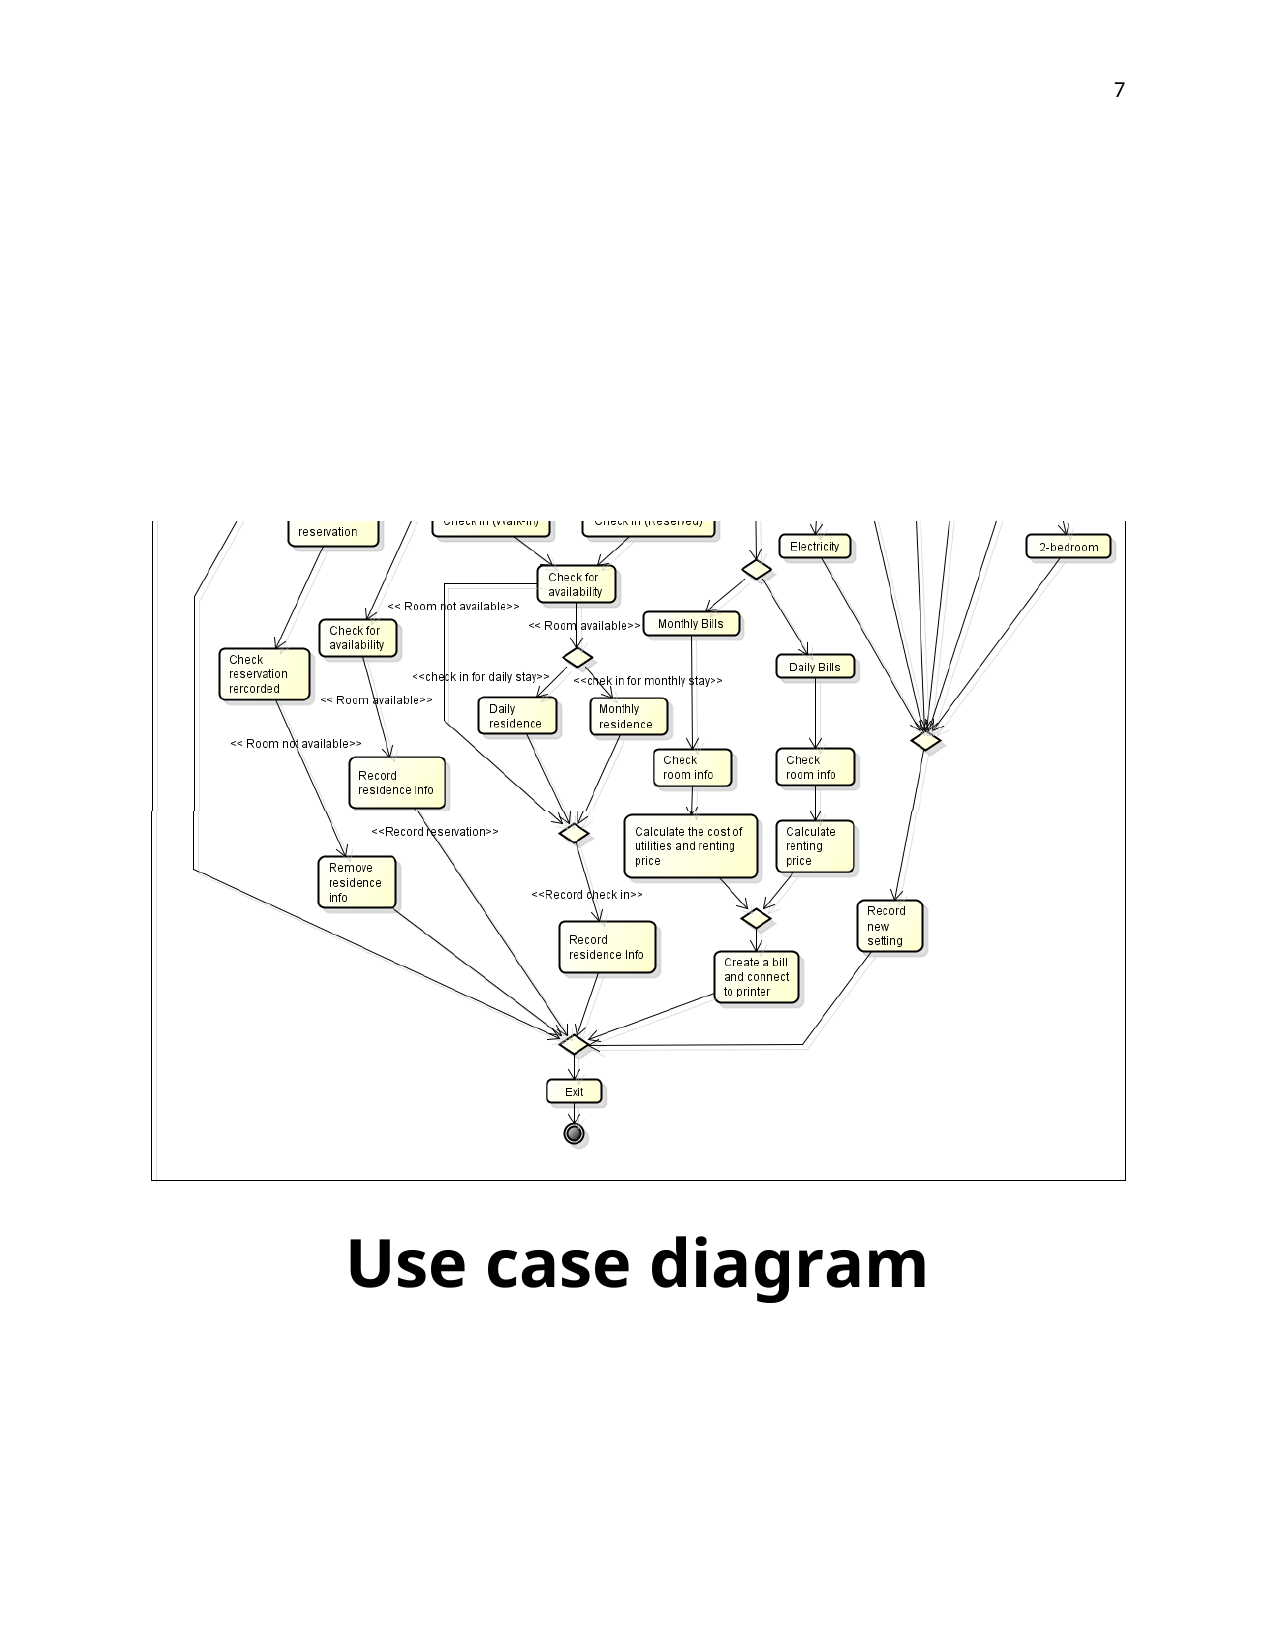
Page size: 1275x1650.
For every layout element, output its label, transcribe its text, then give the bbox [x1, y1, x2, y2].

text Use case diagram [150, 1233, 1125, 1301]
picture [148, 521, 1129, 1182]
